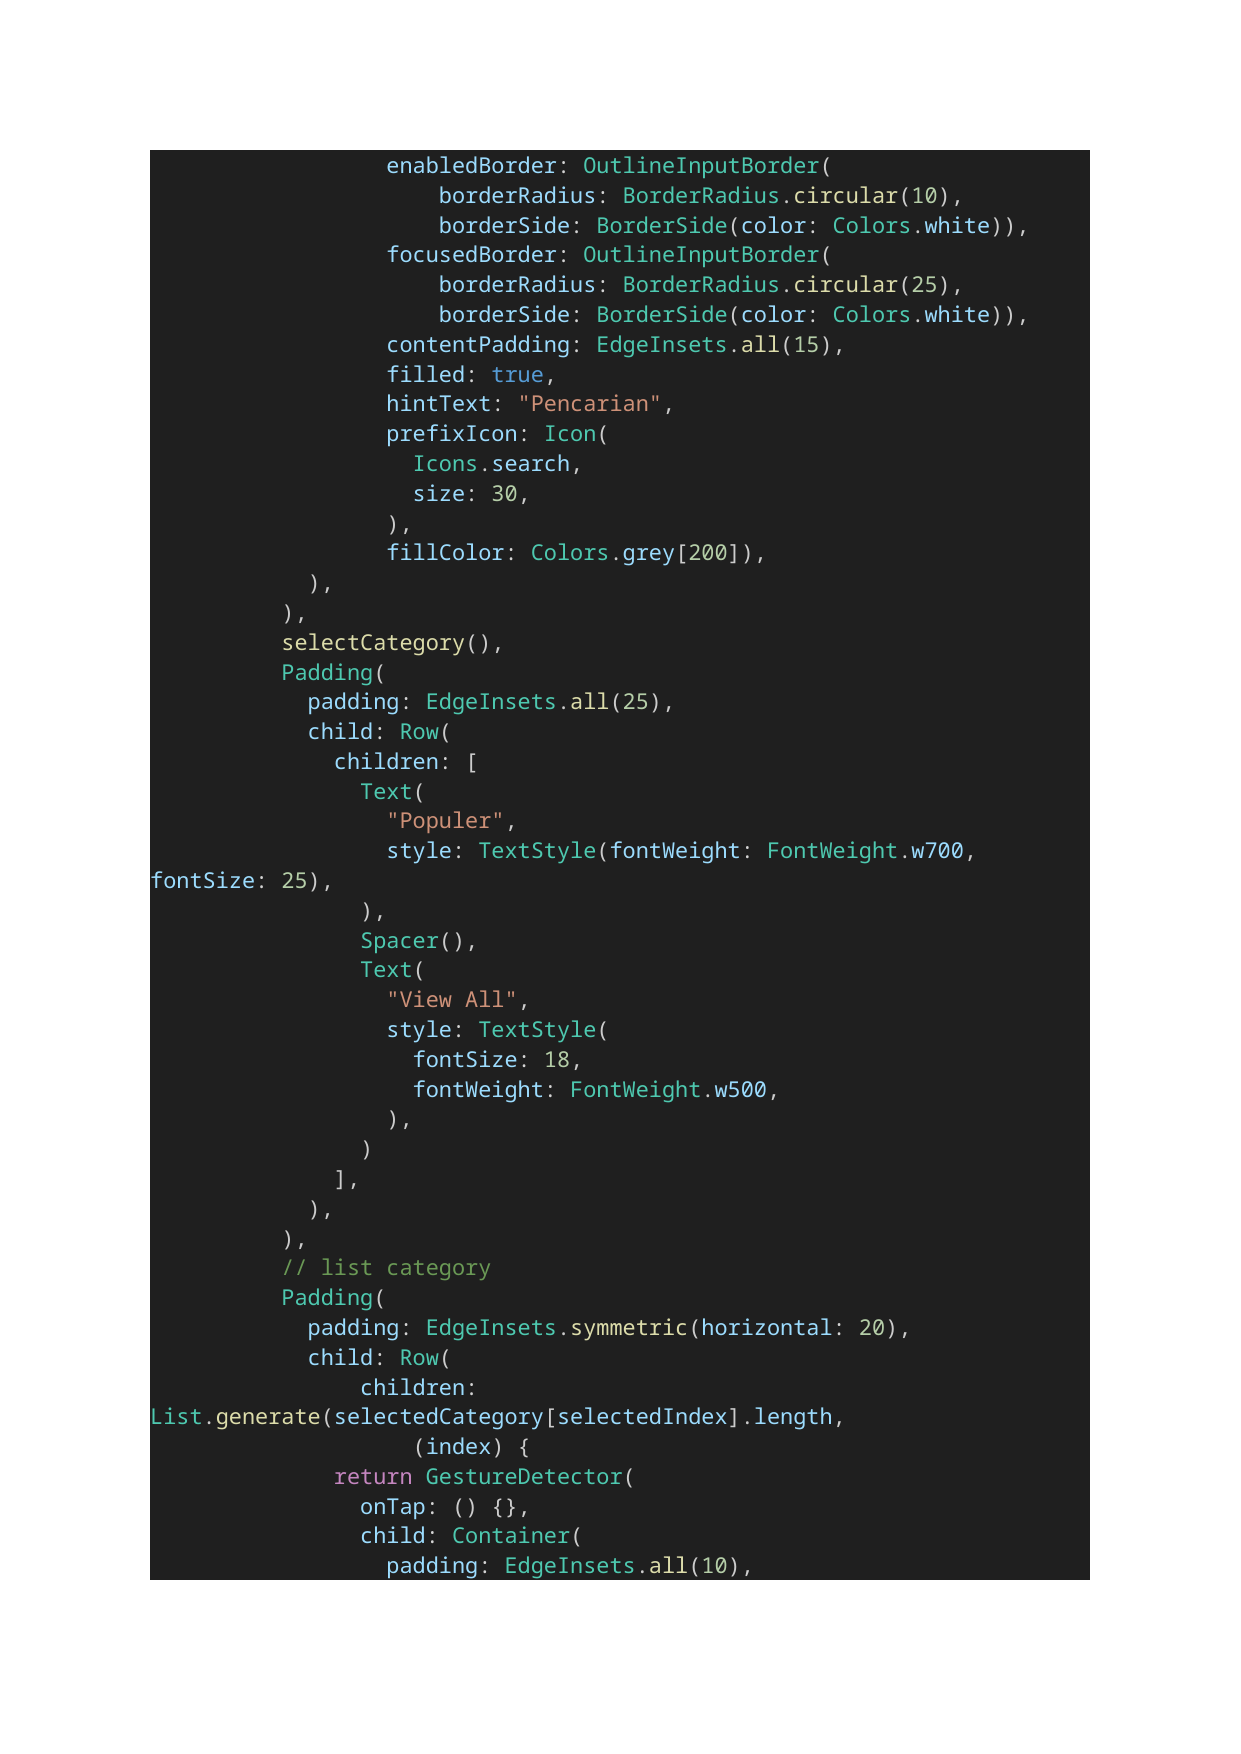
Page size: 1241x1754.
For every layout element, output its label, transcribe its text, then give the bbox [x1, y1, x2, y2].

text // list category [150, 1252, 1090, 1282]
text style: TextStyle(fontWeight: FontWeight.w700, fontSize: 25), [150, 835, 1090, 895]
text child: Row( [150, 716, 1090, 746]
text fontWeight: FontWeight.w500, [150, 1073, 1090, 1103]
text prefixIcon: Icon( [150, 418, 1090, 448]
text Spacer(), [150, 924, 1090, 954]
text style: TextStyle( [150, 1014, 1090, 1044]
text "Populer", [150, 805, 1090, 835]
text padding: EdgeInsets.symmetric(horizontal: 20), [150, 1312, 1090, 1342]
text ), [150, 567, 1090, 597]
text borderSide: BorderSide(color: Colors.white)), [150, 209, 1090, 239]
text fontSize: 18, [150, 1044, 1090, 1073]
text padding: EdgeInsets.all(10), [150, 1550, 1090, 1580]
text contentPadding: EdgeInsets.all(15), [150, 329, 1090, 358]
text padding: EdgeInsets.all(25), [150, 686, 1090, 716]
text child: Container( [150, 1520, 1090, 1550]
text children: [ [150, 746, 1090, 776]
text Text( [150, 776, 1090, 805]
text fillColor: Colors.grey[200]), [150, 537, 1090, 567]
text return GestureDetector( [150, 1461, 1090, 1491]
text onTap: () {}, [150, 1491, 1090, 1520]
text borderSide: BorderSide(color: Colors.white)), [150, 299, 1090, 329]
text ), [150, 597, 1090, 627]
text focusedBorder: OutlineInputBorder( [150, 239, 1090, 269]
text ), [150, 1193, 1090, 1222]
text ), [150, 1222, 1090, 1252]
text ) [150, 1133, 1090, 1163]
text borderRadius: BorderRadius.circular(25), [150, 269, 1090, 299]
text ), [150, 507, 1090, 537]
text selectCategory(), [150, 627, 1090, 656]
text Padding( [150, 656, 1090, 686]
text enabledBorder: OutlineInputBorder( [150, 150, 1090, 180]
text ), [150, 895, 1090, 924]
text "View All", [150, 984, 1090, 1014]
text children: List.generate(selectedCategory[selectedIndex].length, [150, 1371, 1090, 1431]
text ), [150, 1103, 1090, 1133]
text child: Row( [150, 1342, 1090, 1371]
text filled: true, [150, 358, 1090, 388]
text size: 30, [150, 478, 1090, 507]
text (index) { [150, 1431, 1090, 1461]
text ], [150, 1163, 1090, 1193]
text Icons.search, [150, 448, 1090, 478]
text hintText: "Pencarian", [150, 388, 1090, 418]
text borderRadius: BorderRadius.circular(10), [150, 180, 1090, 209]
text Text( [150, 954, 1090, 984]
text Padding( [150, 1282, 1090, 1312]
